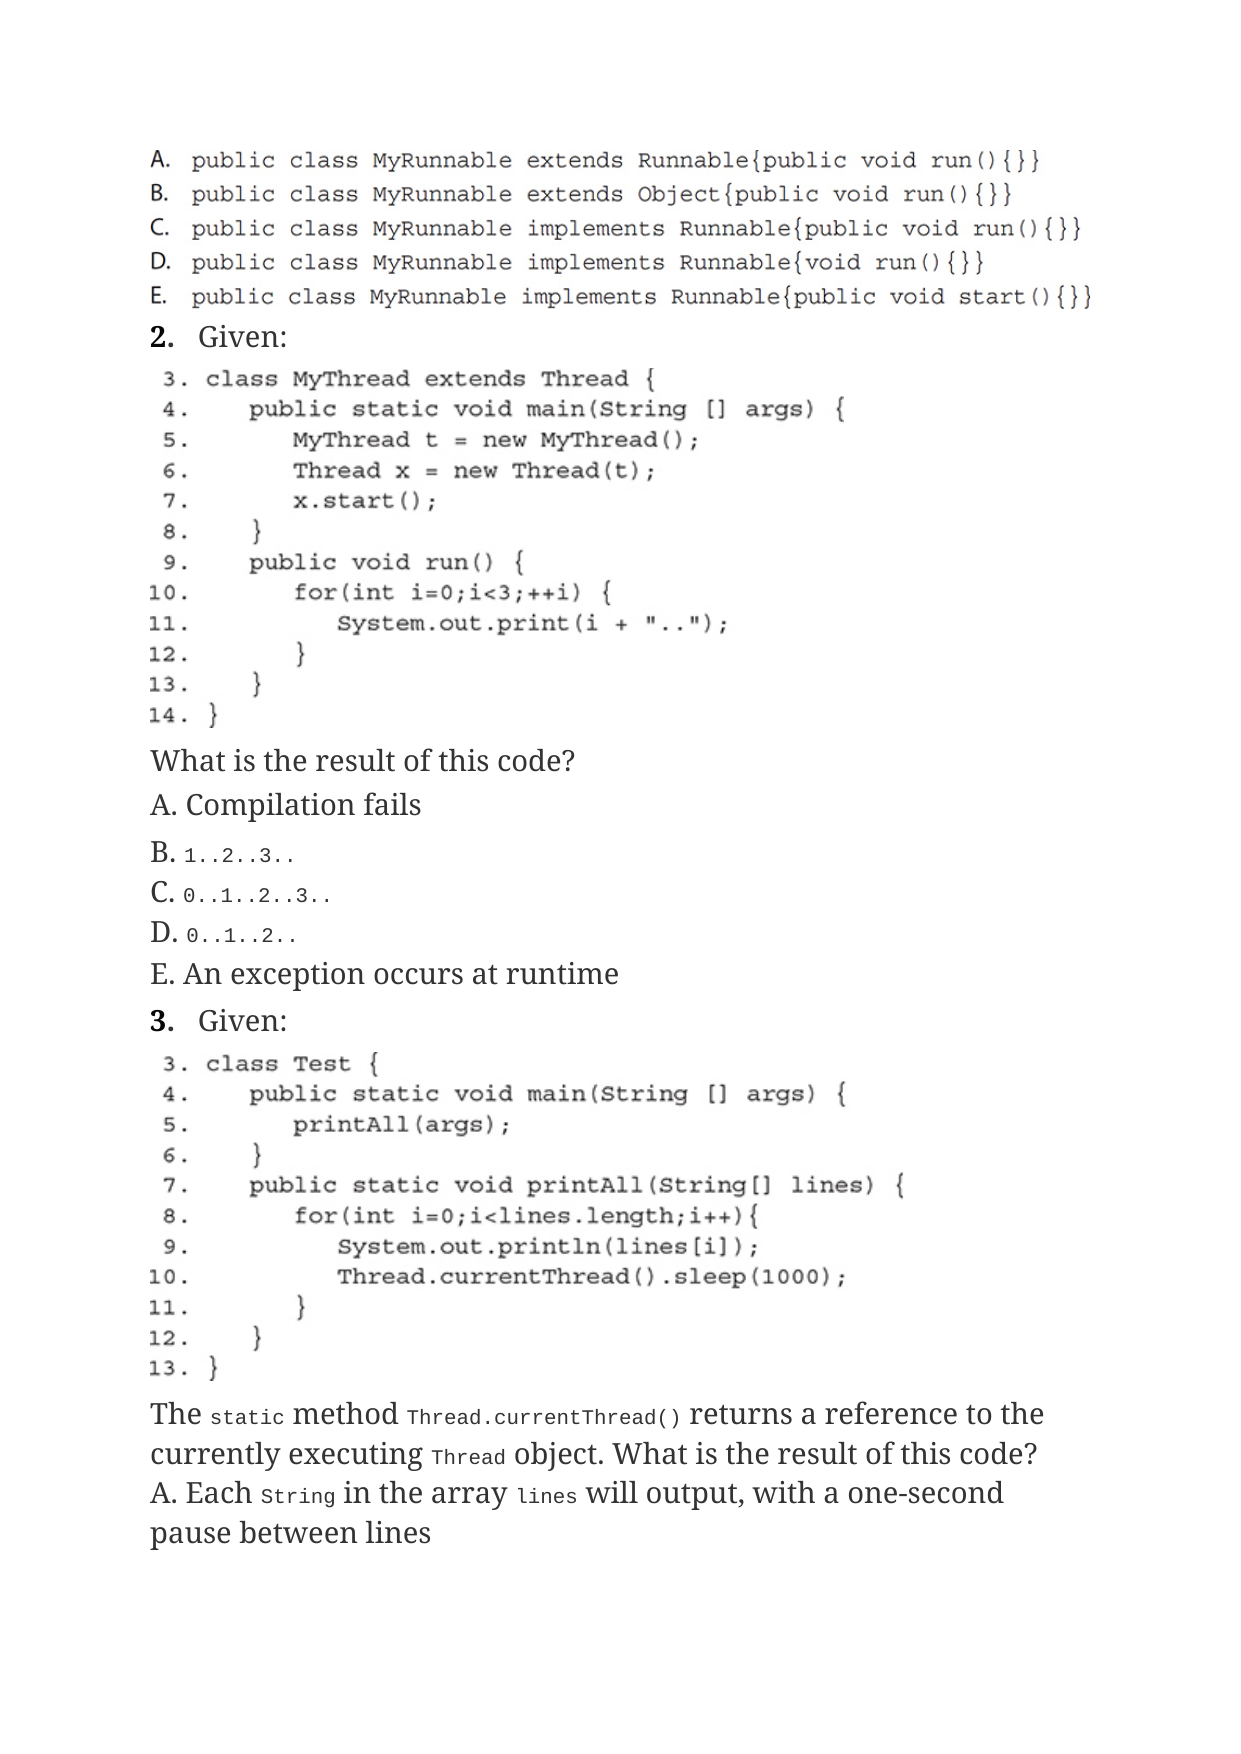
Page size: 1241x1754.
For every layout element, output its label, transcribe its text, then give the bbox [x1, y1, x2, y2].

text E. An exception occurs at runtime [150, 953, 1090, 993]
text A. Compilation fails [150, 784, 1090, 824]
picture [150, 150, 1091, 309]
text 3. Given: [150, 1001, 1090, 1040]
text C. 0..1..2..3.. [150, 871, 1090, 911]
text D. 0..1..2.. [150, 911, 1090, 951]
text The static method Thread.currentThread() returns a reference to the currently executing Thread object. What is the result of this code? [150, 1393, 1090, 1473]
text B. 1..2..3.. [150, 832, 1090, 871]
picture [150, 368, 844, 728]
text 2. Given: [150, 316, 1090, 356]
picture [150, 1052, 904, 1381]
text A. Each String in the array lines will output, with a one-second pause between lines [150, 1473, 1090, 1552]
text What is the result of this code? [150, 740, 1090, 779]
